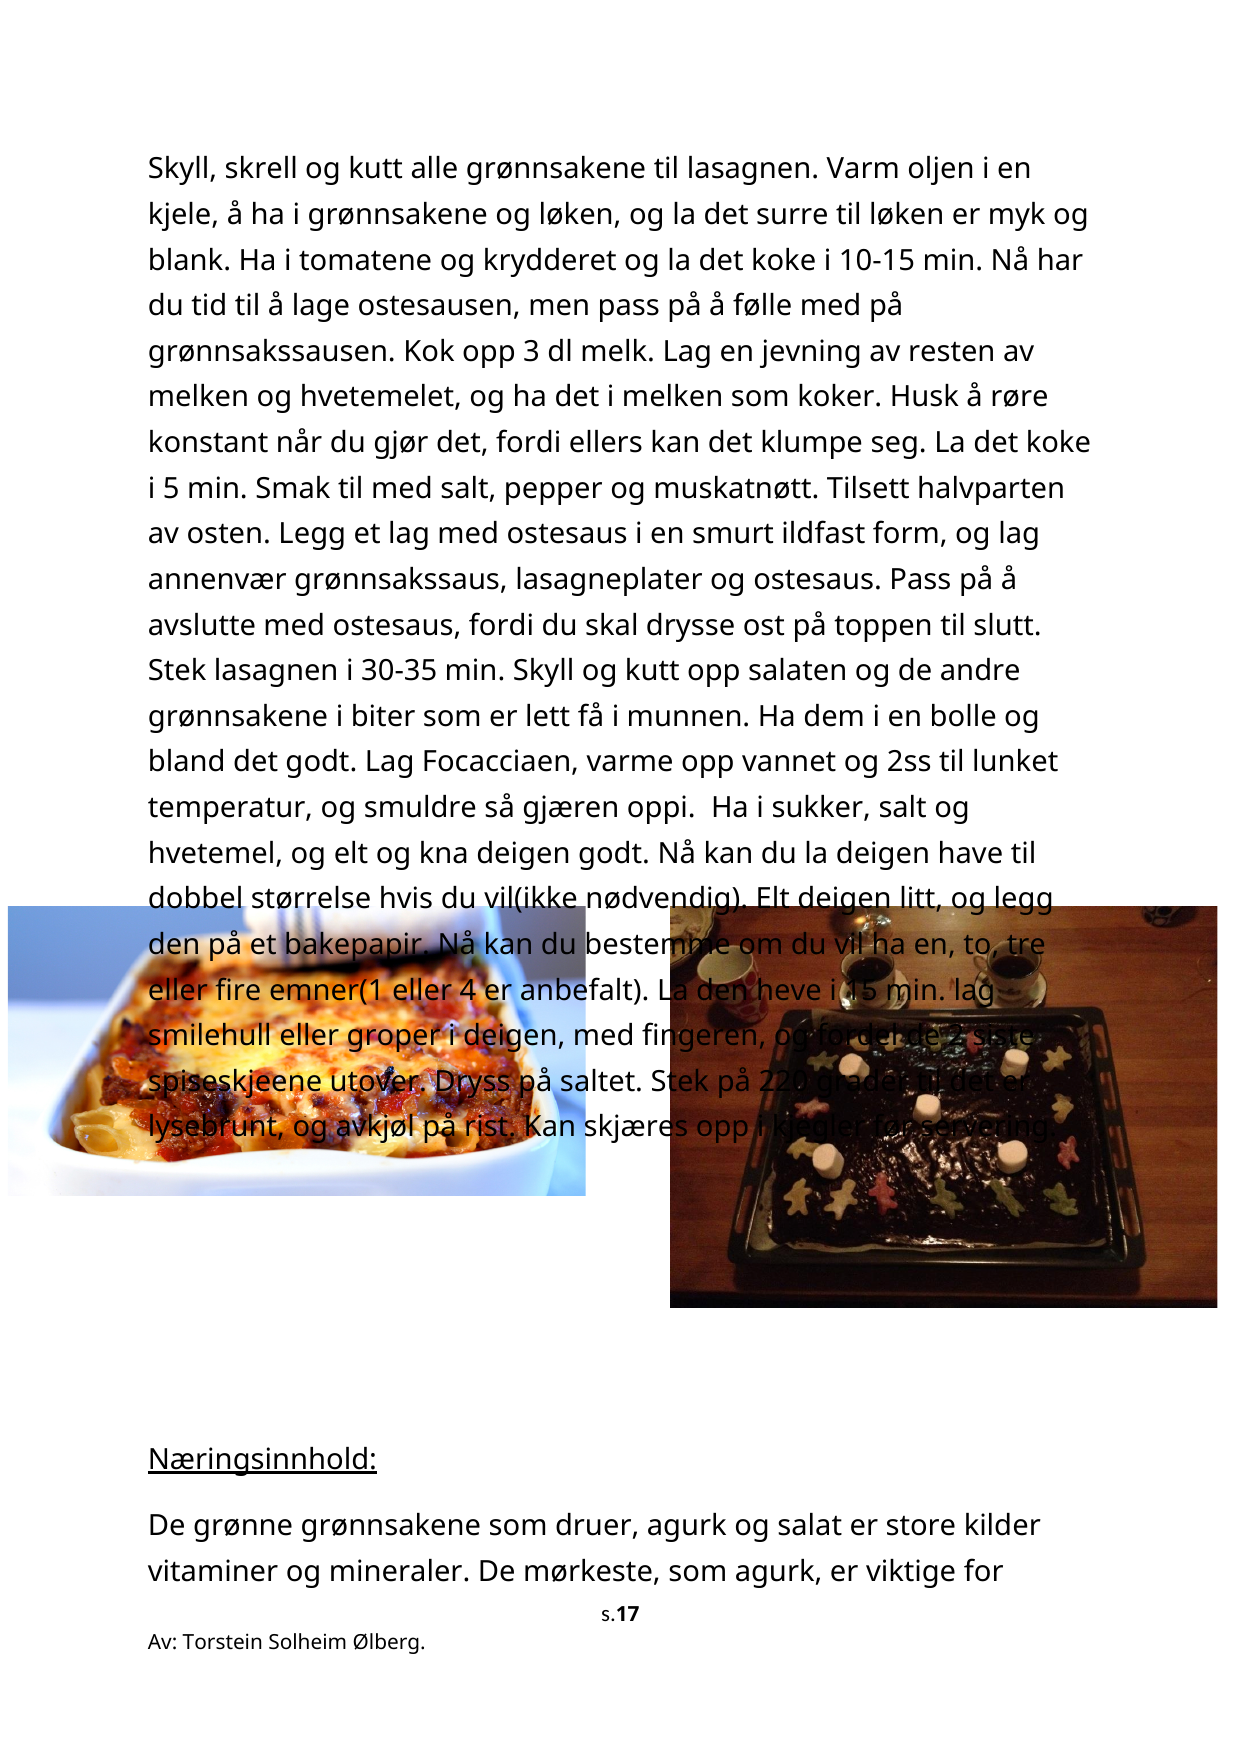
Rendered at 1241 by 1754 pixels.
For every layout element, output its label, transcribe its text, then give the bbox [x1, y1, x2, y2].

picture [670, 906, 1218, 1308]
picture [7, 906, 586, 1196]
text Næringsinnhold: [148, 1438, 1093, 1478]
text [148, 1504, 1093, 1590]
text Skyll, skrell og kutt alle grønnsakene til lasagnen. Varm oljen i en kjele, å ha i grønnsakene og løken, og la det surre til løken er myk og blank. Ha i tomatene og krydderet og la det koke i 10-15 min. Nå har du tid til å lage ostesausen, men pass på å følle med på grønnsakssausen. Kok opp 3 dl melk. Lag en jevning av resten av melken og hvetemelet, og ha det i melken som koker. Husk å røre konstant når du gjør det, fordi ellers kan det klumpe seg. La det koke i 5 min. Smak til med salt, pepper og muskatnøtt. Tilsett halvparten av osten. Legg et lag med ostesaus i en smurt ildfast form, og lag annenvær grønnsakssaus, lasagneplater og ostesaus. Pass på å avslutte med ostesaus, fordi du skal drysse ost på toppen til slutt. Stek lasagnen i 30-35 min. Skyll og kutt opp salaten og de andre grønnsakene i biter som er lett få i munnen. Ha dem i en bolle og bland det godt. Lag Focacciaen, varme opp vannet og 2ss til lunket temperatur, og smuldre så gjæren oppi. Ha i sukker, salt og hvetemel, og elt og kna deigen godt. Nå kan du la deigen have til dobbel størrelse hvis du vil(ikke nødvendig). Elt deigen litt, og legg den på et bakepapir. Nå kan du bestemme om du vil ha en, to, tre eller fire emner(1 eller 4 er anbefalt). La den heve i 15 min. lag smilehull eller groper i deigen, med fingeren, og fordel de 2 siste spiseskjeene utover. Dryss på saltet. Stek på 220 grader til det er lysebrunt, og avkjøl på rist. Kan skjæres opp i kjegler før servering. [148, 148, 1093, 1145]
